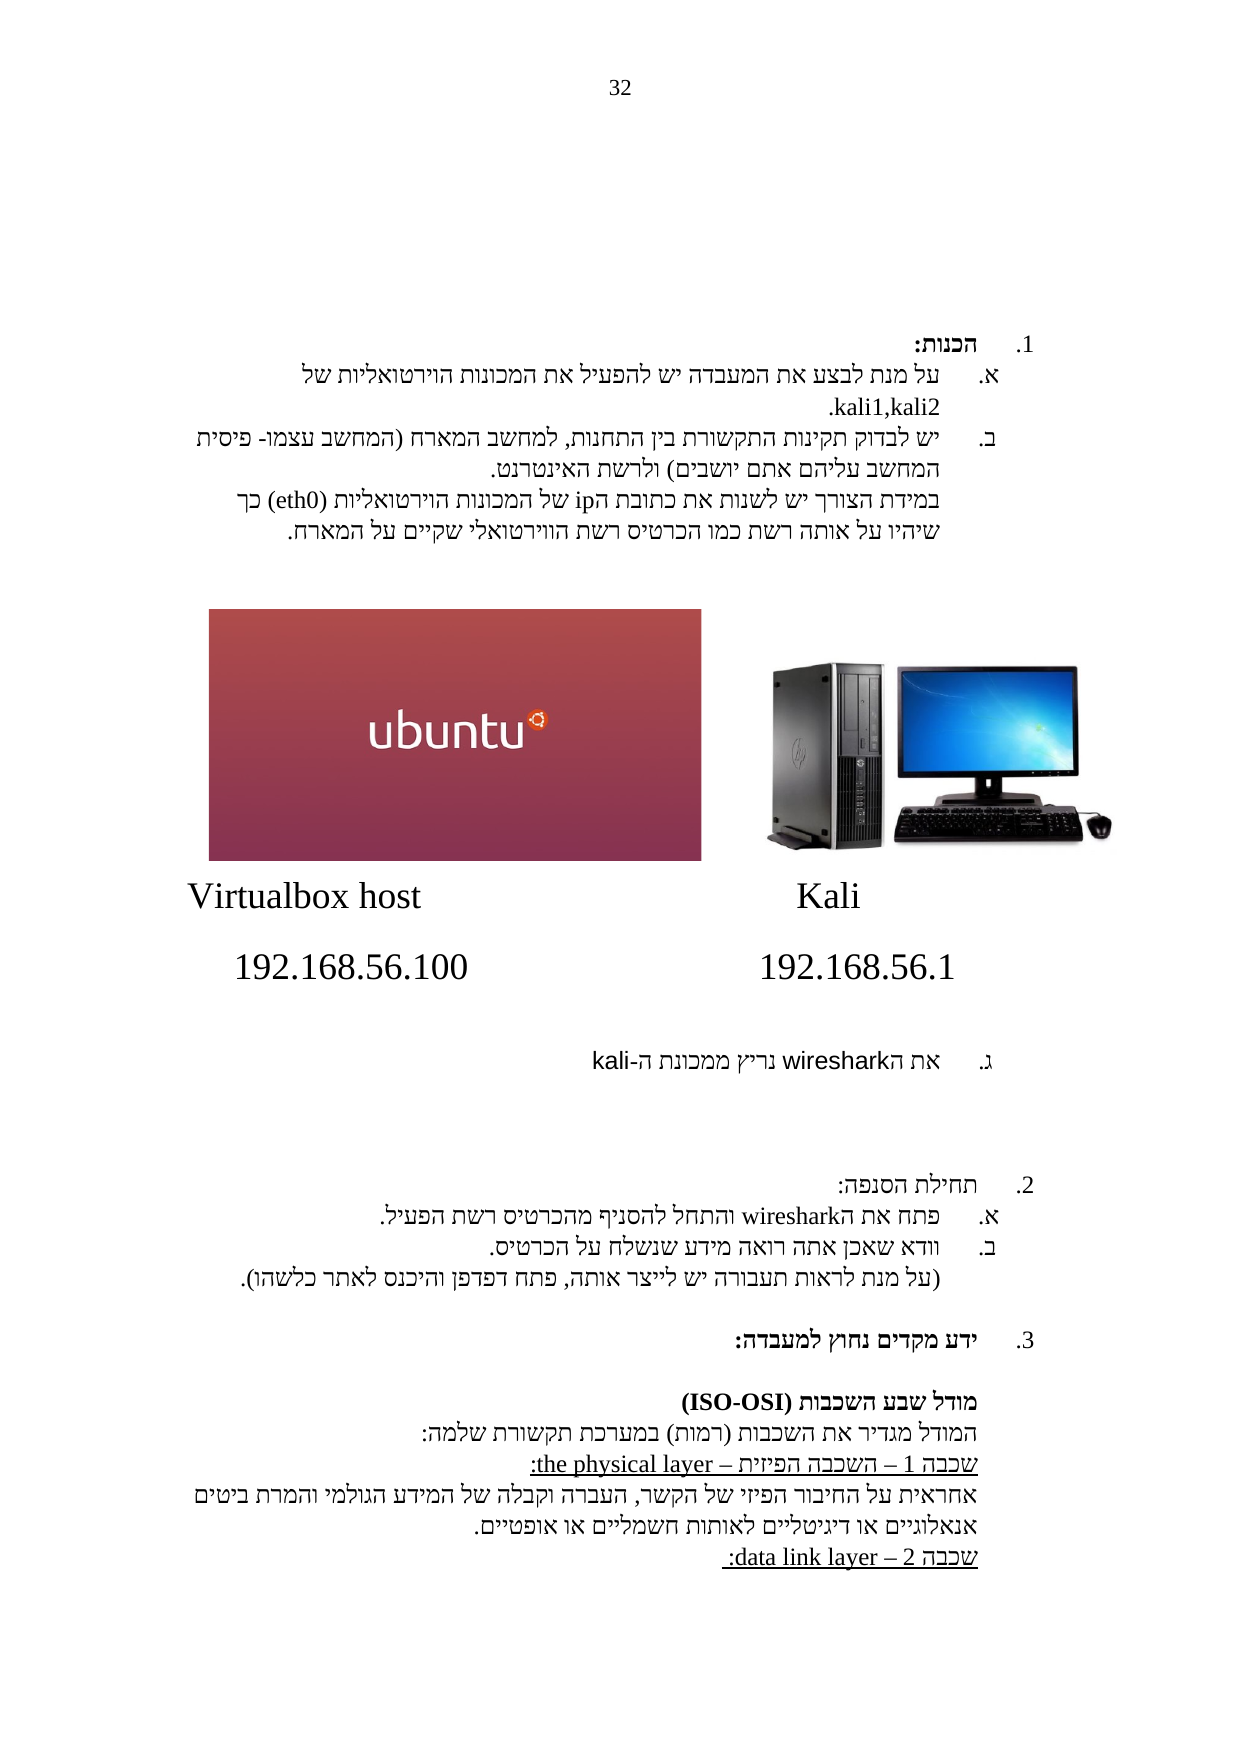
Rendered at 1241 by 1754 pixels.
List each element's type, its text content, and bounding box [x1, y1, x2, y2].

picture [761, 648, 1117, 858]
list תחילת הסנפה: [187, 1170, 1016, 1199]
list על מנת לבצע את המעבדה יש להפעיל את המכונות הוירטואליות של kali1,kali2. [187, 361, 978, 420]
list אחראית על החיבור הפיזי של הקשר, העברה וקבלה של המידע הגולמי והמרת ביטים אנאלוגיים או דיגיטליים לאותות חשמליים או אופטיים. [187, 1480, 978, 1540]
list יש לבדוק תקינות התקשורת בין התחנות, למחשב המארח (המחשב עצמו- פיסית המחשב עליהם אתם יושבים) ולרשת האינטרנט. [187, 423, 978, 482]
list המודל מגדיר את השכבות (רמות) במערכת תקשורת שלמה: [187, 1418, 978, 1447]
list פתח את הwireshark והתחל להסניף מהכרטיס רשת הפעיל. [187, 1201, 978, 1230]
list שכבה 1 – השכבה הפיזית – the physical layer: [187, 1449, 978, 1478]
list (על מנת לראות תעבורה יש לייצר אותה, פתח דפדפן והיכנס לאתר כלשהו). [187, 1263, 941, 1292]
list ידע מקדים נחוץ למעבדה: [187, 1325, 1016, 1354]
list מודל שבע השכבות (ISO-OSI) [187, 1387, 978, 1416]
list שכבה 2 – data link layer: [187, 1542, 978, 1571]
list הכנות: [187, 329, 1016, 358]
list את הwireshark נריץ ממכונת ה-kali [187, 1046, 978, 1074]
text 192.168.56.1 192.168.56.100 [187, 944, 1053, 987]
list וודא שאכן אתה רואה מידע שנשלח על הכרטיס. [187, 1232, 978, 1261]
picture [208, 609, 702, 861]
text Virtualbox host Kali [187, 874, 978, 917]
list במידת הצורך יש לשנות את כתובת הip של המכונות הוירטואליות (eth0) כך שיהיו על אותה רשת כמו הכרטיס רשת הווירטואלי שקיים על המארח. [187, 485, 941, 544]
